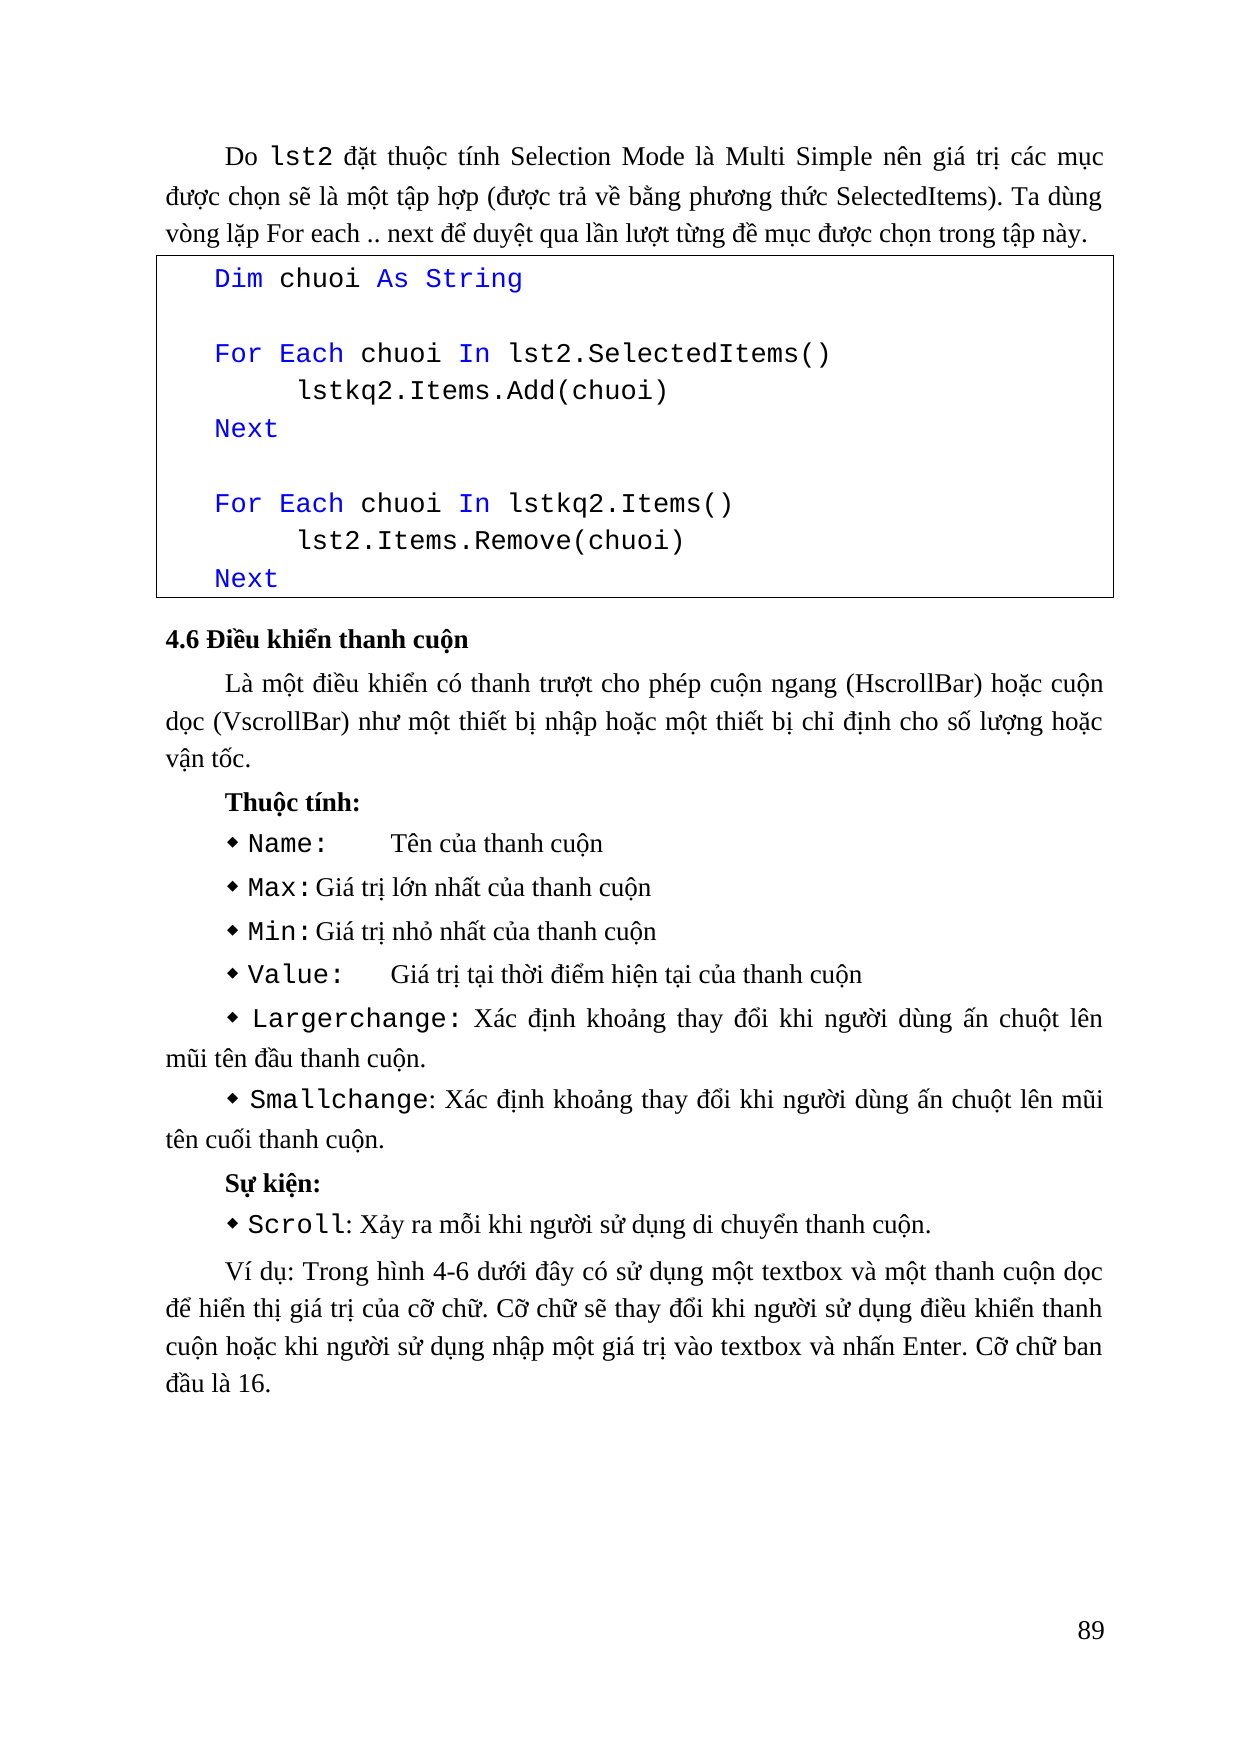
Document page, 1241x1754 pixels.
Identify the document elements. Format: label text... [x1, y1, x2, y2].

text Min: Giá trị nhỏ nhất của thanh cuộn [165, 911, 1104, 948]
text Ví dụ: Trong hình 4-6 dưới đây có sử dụng một textbox và một thanh cuộn dọc để hiển thị giá trị của cỡ chữ. Cỡ chữ sẽ thay đổi khi người sử dụng điều khiển thanh cuộn hoặc khi người sử dụng nhập một giá trị vào textbox và nhấn Enter. Cỡ chữ ban đầu là 16. [165, 1248, 1104, 1398]
text For Each chuoi In lstkq2.Items() [165, 483, 1104, 520]
text Next [157, 554, 1113, 597]
text Do lst2 đặt thuộc tính Selection Mode là Multi Simple nên giá trị các mục được chọn sẽ là một tập hợp (được trả về bằng phương thức SelectedItems). Ta dùng vòng lặp For each .. next để duyệt qua lần lượt từng đề mục được chọn trong tập này. [165, 136, 1104, 248]
text lst2.Items.Remove(chuoi) [165, 520, 1104, 554]
text Smallchange: Xác định khoảng thay đổi khi người dùng ấn chuột lên mũi tên cuối thanh cuộn. [165, 1079, 1104, 1154]
text Dim chuoi As String [157, 256, 1113, 295]
text Max: Giá trị lớn nhất của thanh cuộn [165, 867, 1104, 904]
text Value: Giá trị tại thời điểm hiện tại của thanh cuộn [165, 954, 1104, 992]
text Scroll: Xảy ra mỗi khi người sử dụng di chuyển thanh cuộn. [165, 1204, 1104, 1242]
text For Each chuoi In lst2.SelectedItems() [165, 333, 1104, 370]
text Sự kiện: [165, 1161, 1104, 1198]
text Thuộc tính: [165, 779, 1104, 817]
text Name: Tên của thanh cuộn [165, 823, 1104, 861]
text lstkq2.Items.Add(chuoi) [165, 370, 1104, 408]
text Là một điều khiển có thanh trượt cho phép cuộn ngang (HscrollBar) hoặc cuộn dọc (VscrollBar) như một thiết bị nhập hoặc một thiết bị chỉ định cho số lượng hoặc vận tốc. [165, 661, 1104, 773]
text 4.6 Điều khiển thanh cuộn [165, 617, 1104, 654]
text Next [165, 408, 1104, 445]
text Largerchange: Xác định khoảng thay đổi khi người dùng ấn chuột lên mũi tên đầu thanh cuộn. [165, 998, 1104, 1073]
